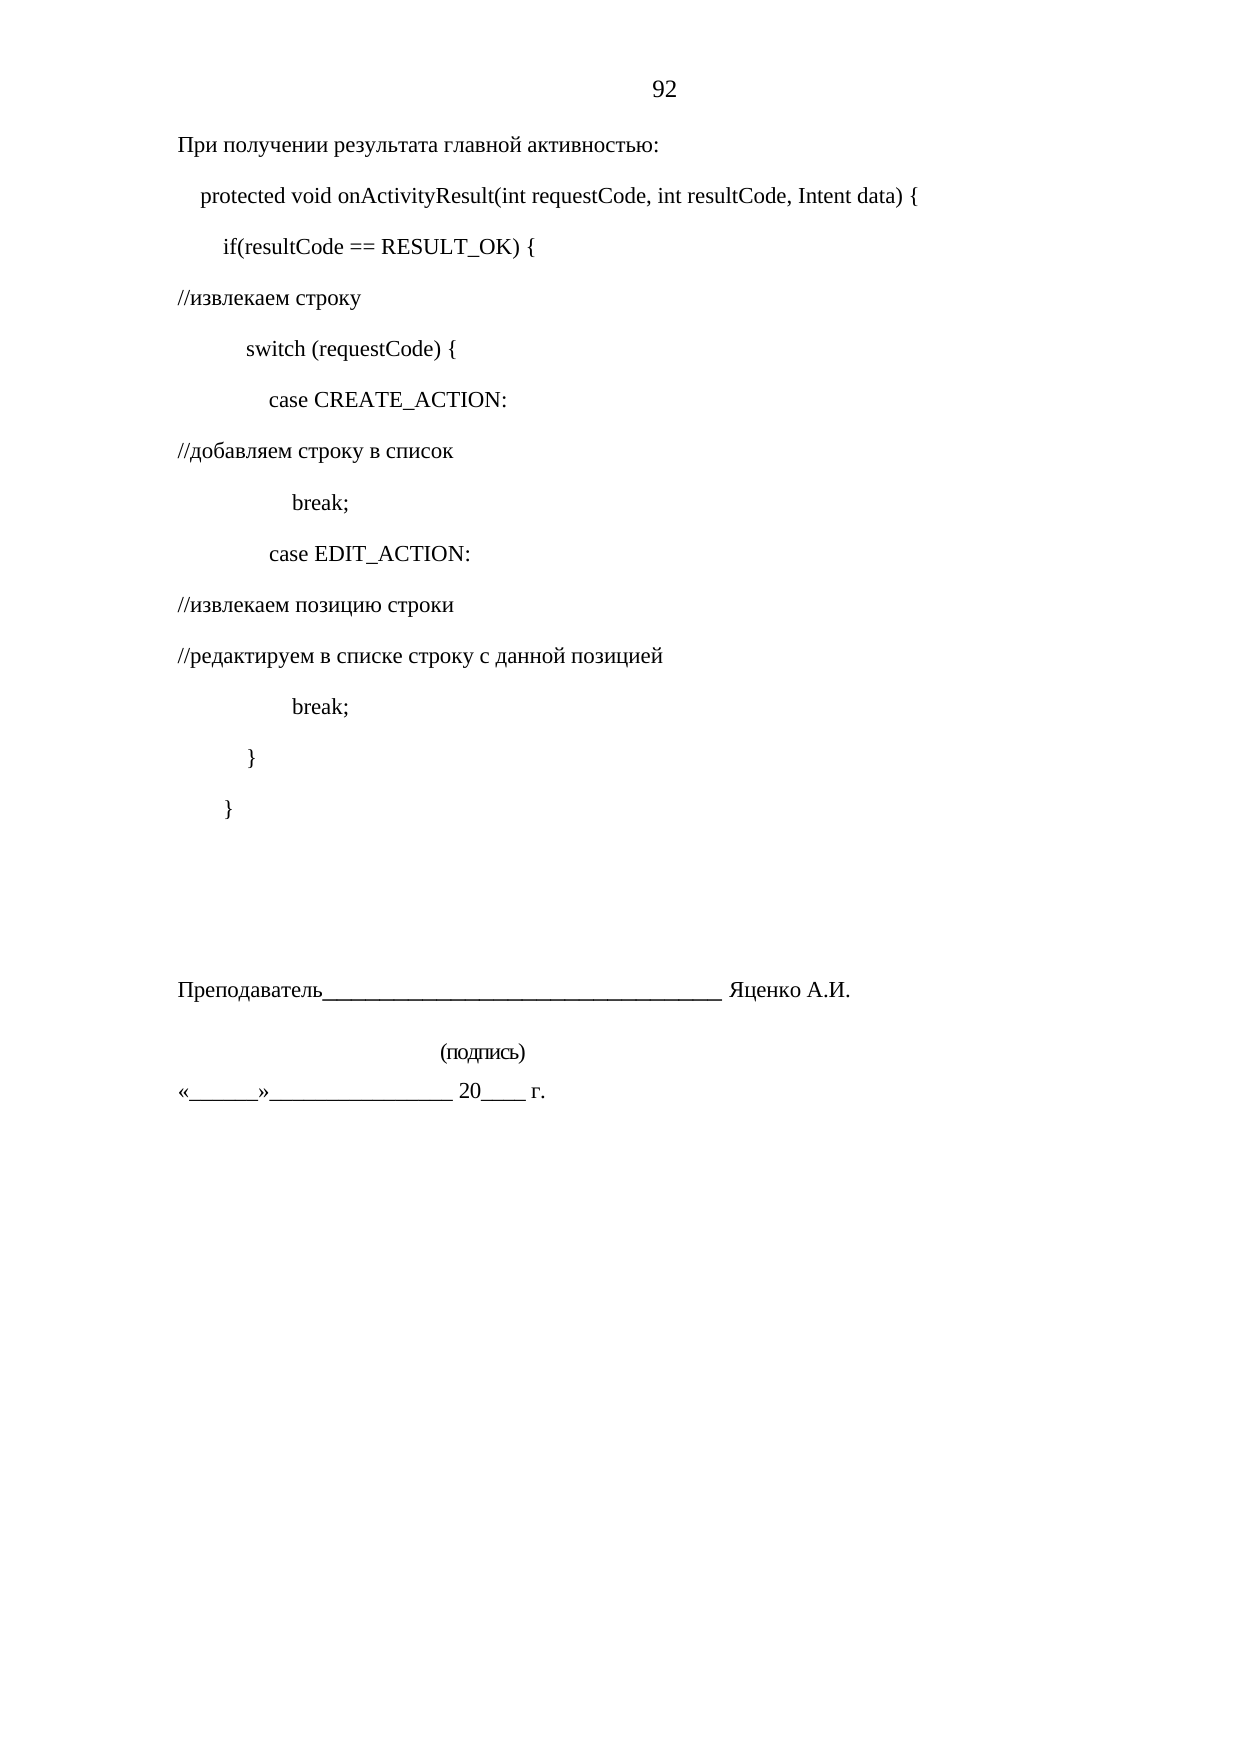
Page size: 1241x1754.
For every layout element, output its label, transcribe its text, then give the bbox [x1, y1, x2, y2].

text switch (requestCode) { [177, 335, 1152, 362]
text protected void onActivityResult(int requestCode, int resultCode, Intent data) { [177, 182, 1152, 209]
text При получении результата главной активностью: [177, 131, 1152, 158]
text } [177, 744, 1152, 770]
text case CREATE_ACTION: [177, 386, 1152, 413]
text if(resultCode == RESULT_OK) { [177, 233, 1152, 260]
text //извлекаем позицию строки [177, 591, 1152, 617]
text //редактируем в списке строку с данной позицией [177, 642, 1152, 668]
text Преподаватель Яценко А.И. [177, 976, 1152, 1003]
text (подпись) «______»________________ 20____ г. [178, 1029, 864, 1107]
text //добавляем строку в список [177, 437, 1152, 464]
text break; [177, 693, 1152, 719]
text case EDIT_ACTION: [177, 539, 1152, 566]
text } [177, 795, 1152, 821]
text //извлекаем строку [177, 284, 1152, 311]
text break; [177, 488, 1152, 515]
